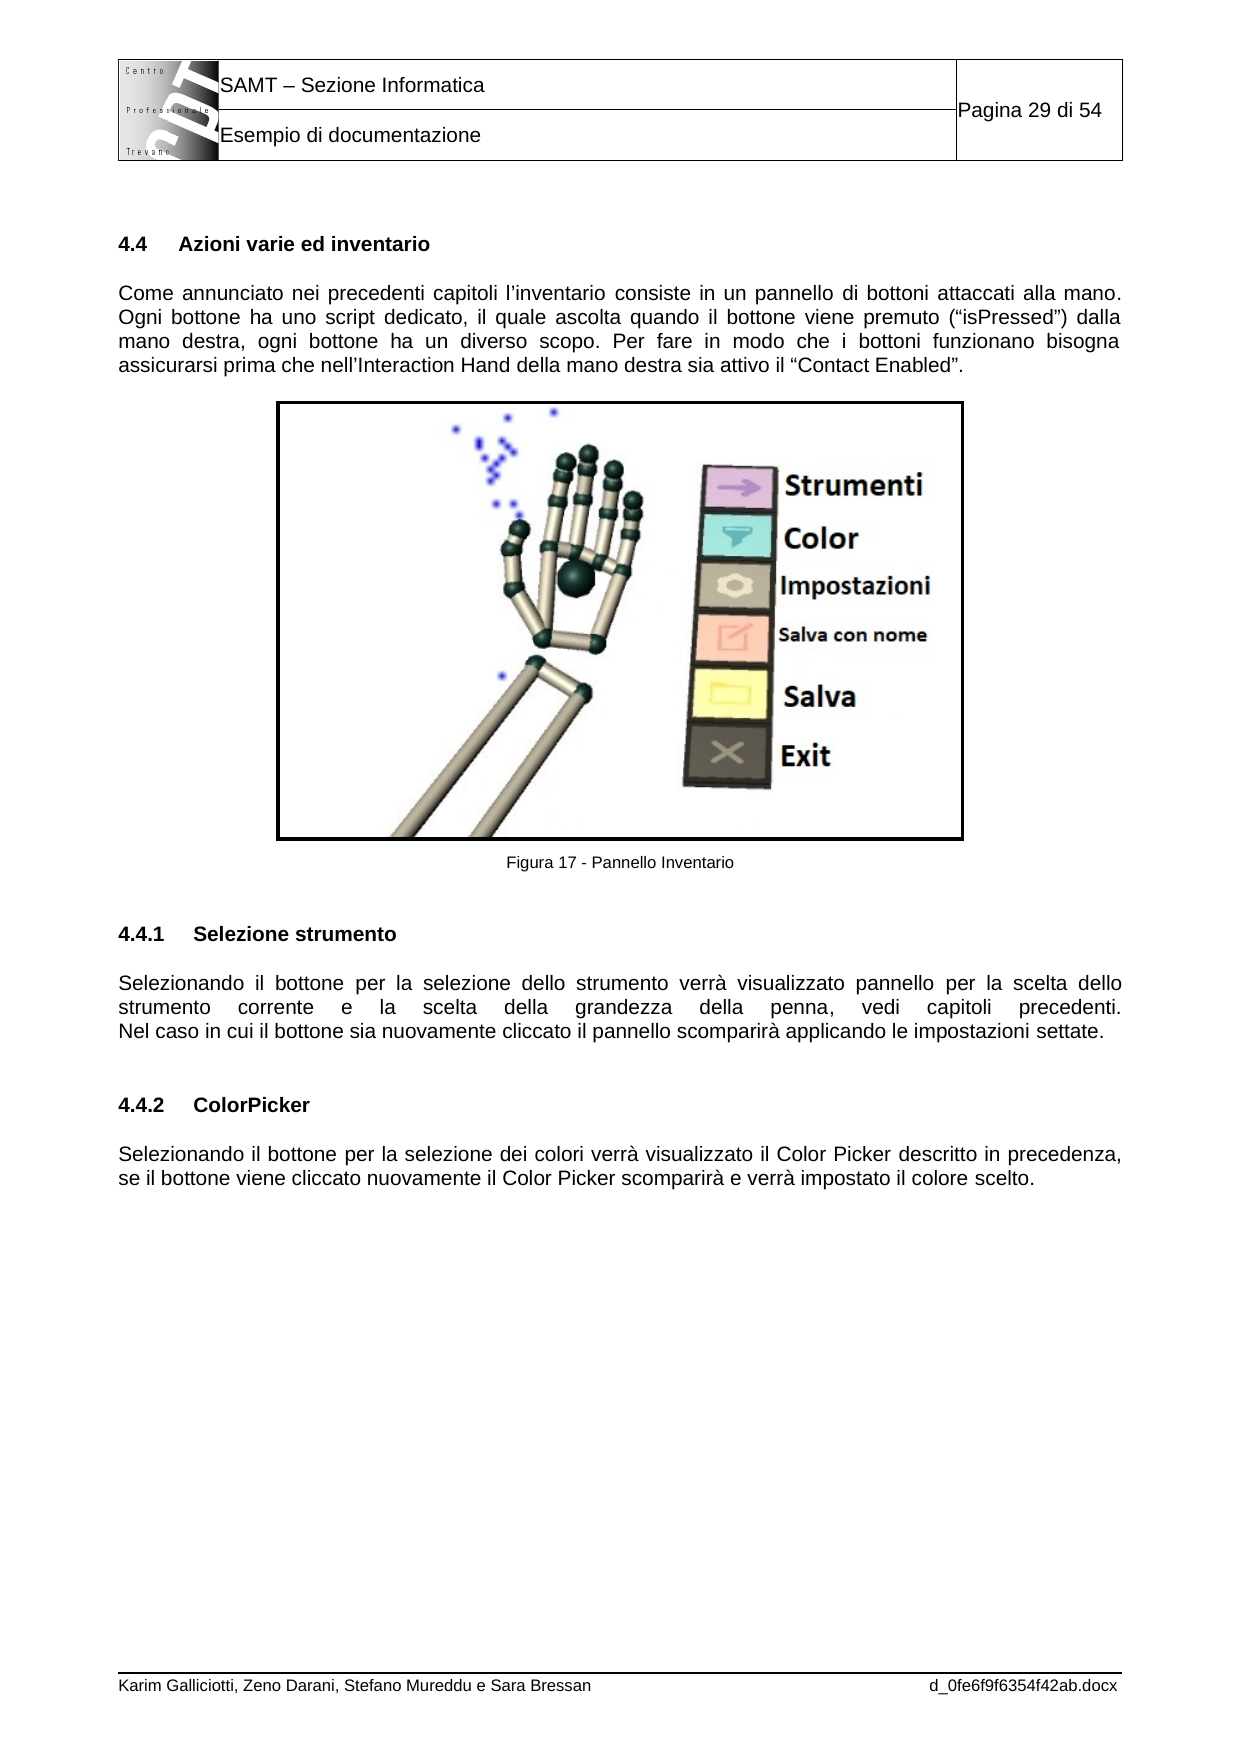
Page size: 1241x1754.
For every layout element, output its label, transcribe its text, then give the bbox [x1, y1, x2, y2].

text Figura 17 - Pannello Inventario [118, 853, 1122, 872]
text Come annunciato nei precedenti capitoli l’inventario consiste in un pannello di bottoni attaccati alla mano. Ogni bottone ha uno script dedicato, il quale ascolta quando il bottone viene premuto (“isPressed”) dalla mano destra, ogni bottone ha un diverso scopo. Per fare in modo che i bottoni funzionano bisogna assicurarsi prima che nell’Interaction Hand della mano destra sia attivo il “Contact Enabled”. [118, 281, 1122, 377]
picture [280, 404, 961, 837]
text Selezionando il bottone per la selezione dei colori verrà visualizzato il Color Picker descritto in precedenza, se il bottone viene cliccato nuovamente il Color Picker scomparirà e verrà impostato il colore scelto. [118, 1142, 1122, 1190]
picture [118, 60, 219, 160]
text Selezionando il bottone per la selezione dello strumento verrà visualizzato pannello per la scelta dello strumento corrente e la scelta della grandezza della penna, vedi capitoli precedenti. Nel caso in cui il bottone sia nuovamente cliccato il pannello scomparirà applicando le impostazioni settate. [118, 971, 1122, 1043]
subtitle ColorPicker [118, 1093, 1122, 1117]
subtitle Azioni varie ed inventario [118, 232, 1122, 256]
subtitle Selezione strumento [118, 922, 1122, 946]
